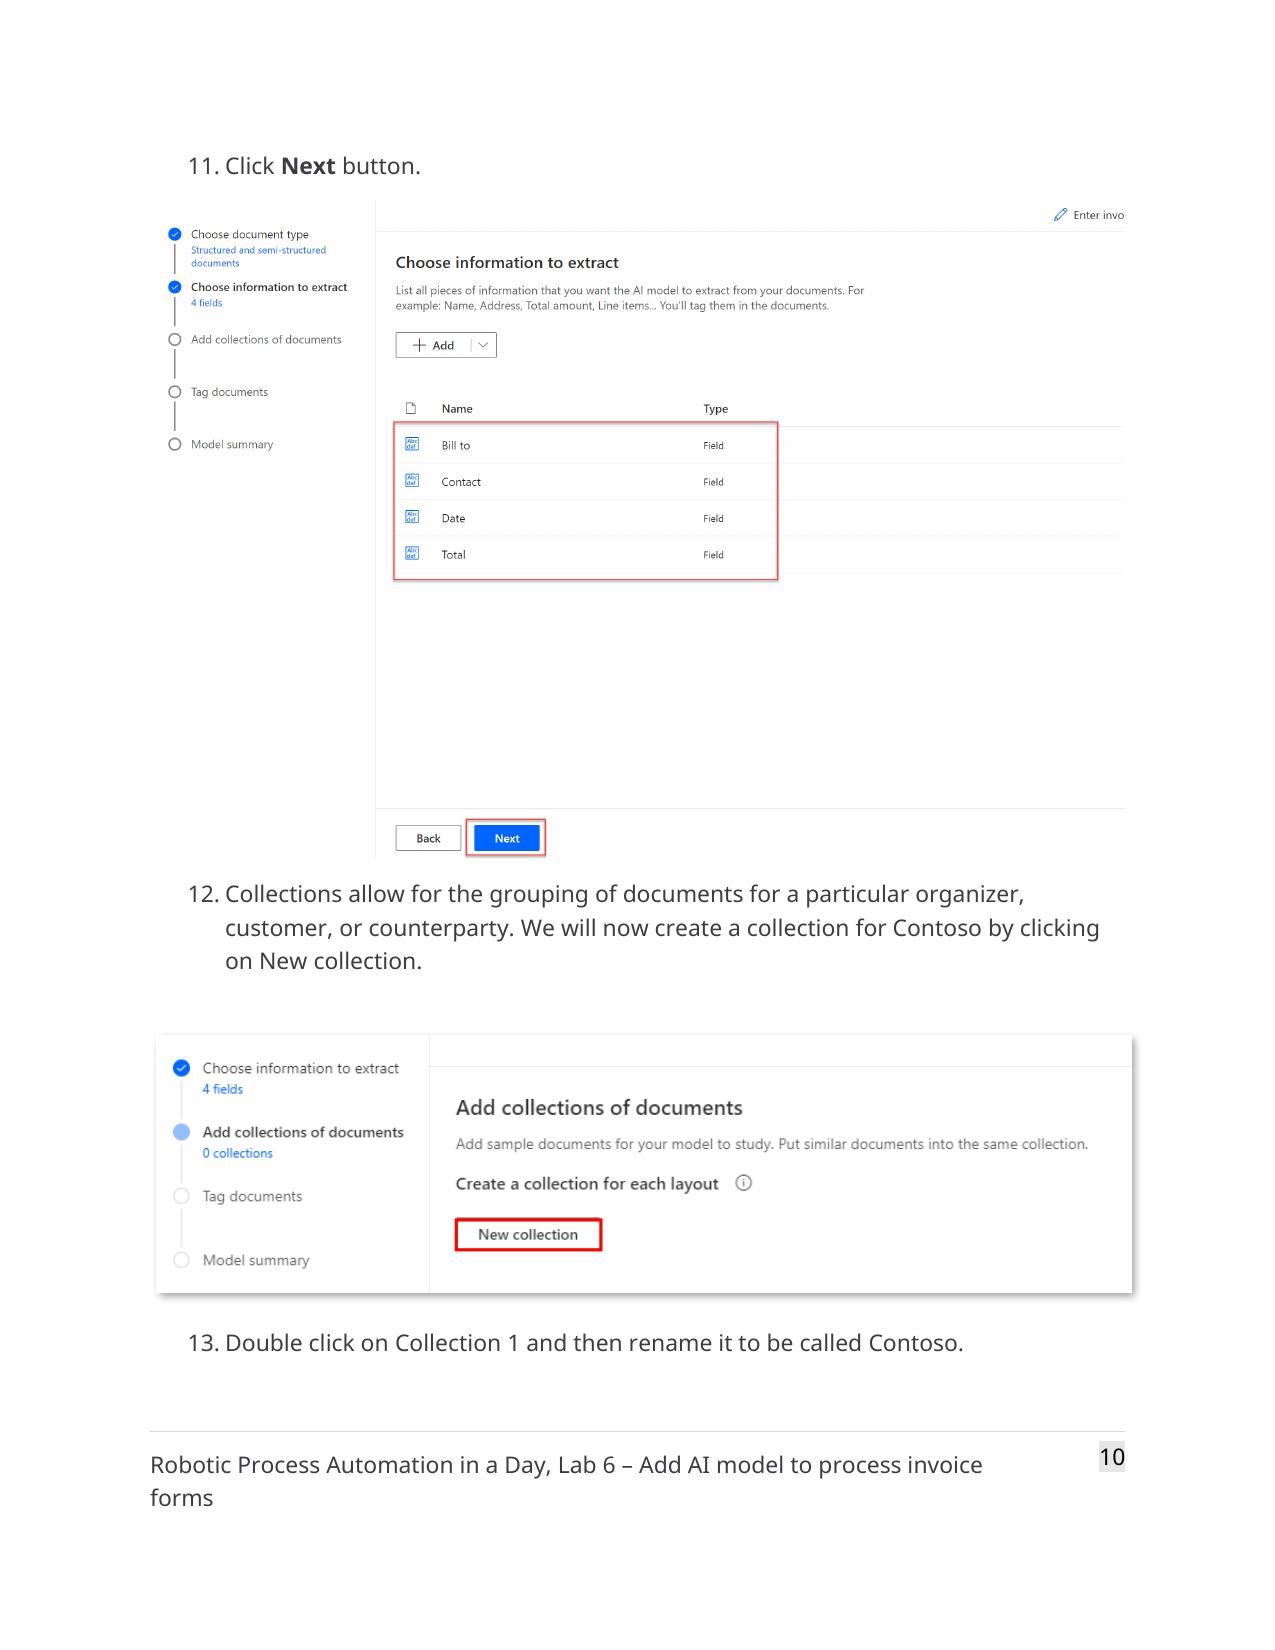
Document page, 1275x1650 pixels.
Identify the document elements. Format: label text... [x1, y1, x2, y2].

list Double click on Collection 1 and then rename it to be called Contoso. [187, 1327, 1125, 1358]
list Collections allow for the grouping of documents for a particular organizer, customer, or counterparty. We will now create a collection for Contoso by clicking on New collection. [187, 878, 1125, 977]
picture [150, 200, 1125, 859]
picture [156, 1035, 1132, 1293]
list Click Next button. [187, 150, 1125, 181]
